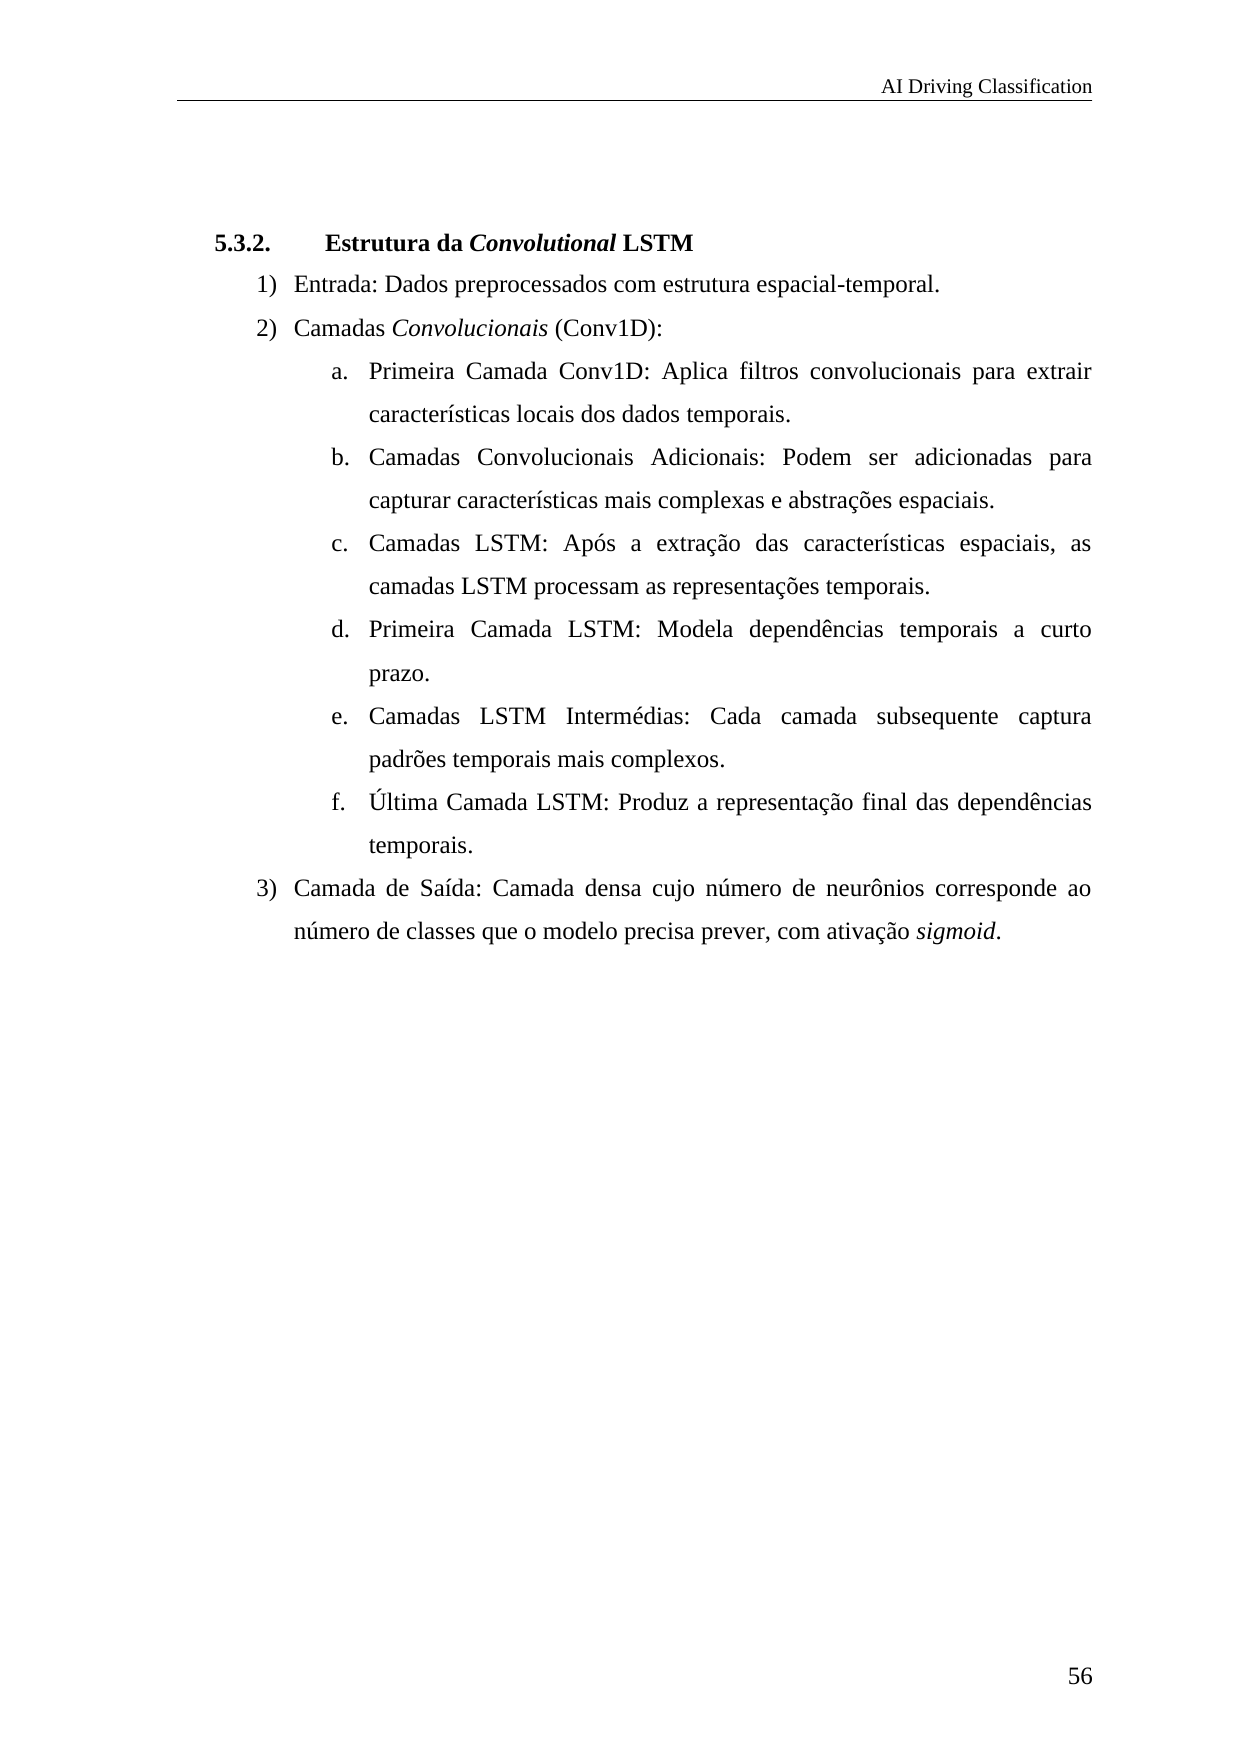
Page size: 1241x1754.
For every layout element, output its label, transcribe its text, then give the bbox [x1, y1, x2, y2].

list Camadas Convolucionais Adicionais: Podem ser adicionadas para capturar características mais complexas e abstrações espaciais. [331, 442, 1092, 514]
list Camada de Saída: Camada densa cujo número de neurônios corresponde ao número de classes que o modelo precisa prever, com ativação sigmoid. [256, 873, 1092, 945]
list Última Camada LSTM: Produz a representação final das dependências temporais. [331, 787, 1092, 859]
list Primeira Camada Conv1D: Aplica filtros convolucionais para extrair características locais dos dados temporais. [331, 356, 1092, 428]
list Camadas LSTM: Após a extração das características espaciais, as camadas LSTM processam as representações temporais. [331, 528, 1092, 600]
list Primeira Camada LSTM: Modela dependências temporais a curto prazo. [331, 614, 1092, 686]
list Camadas LSTM Intermédias: Cada camada subsequente captura padrões temporais mais complexos. [331, 701, 1092, 773]
subtitle Estrutura da Convolutional LSTM [214, 228, 1092, 257]
list Camadas Convolucionais (Conv1D): [256, 313, 1092, 341]
list Entrada: Dados preprocessados com estrutura espacial-temporal. [256, 269, 1092, 298]
